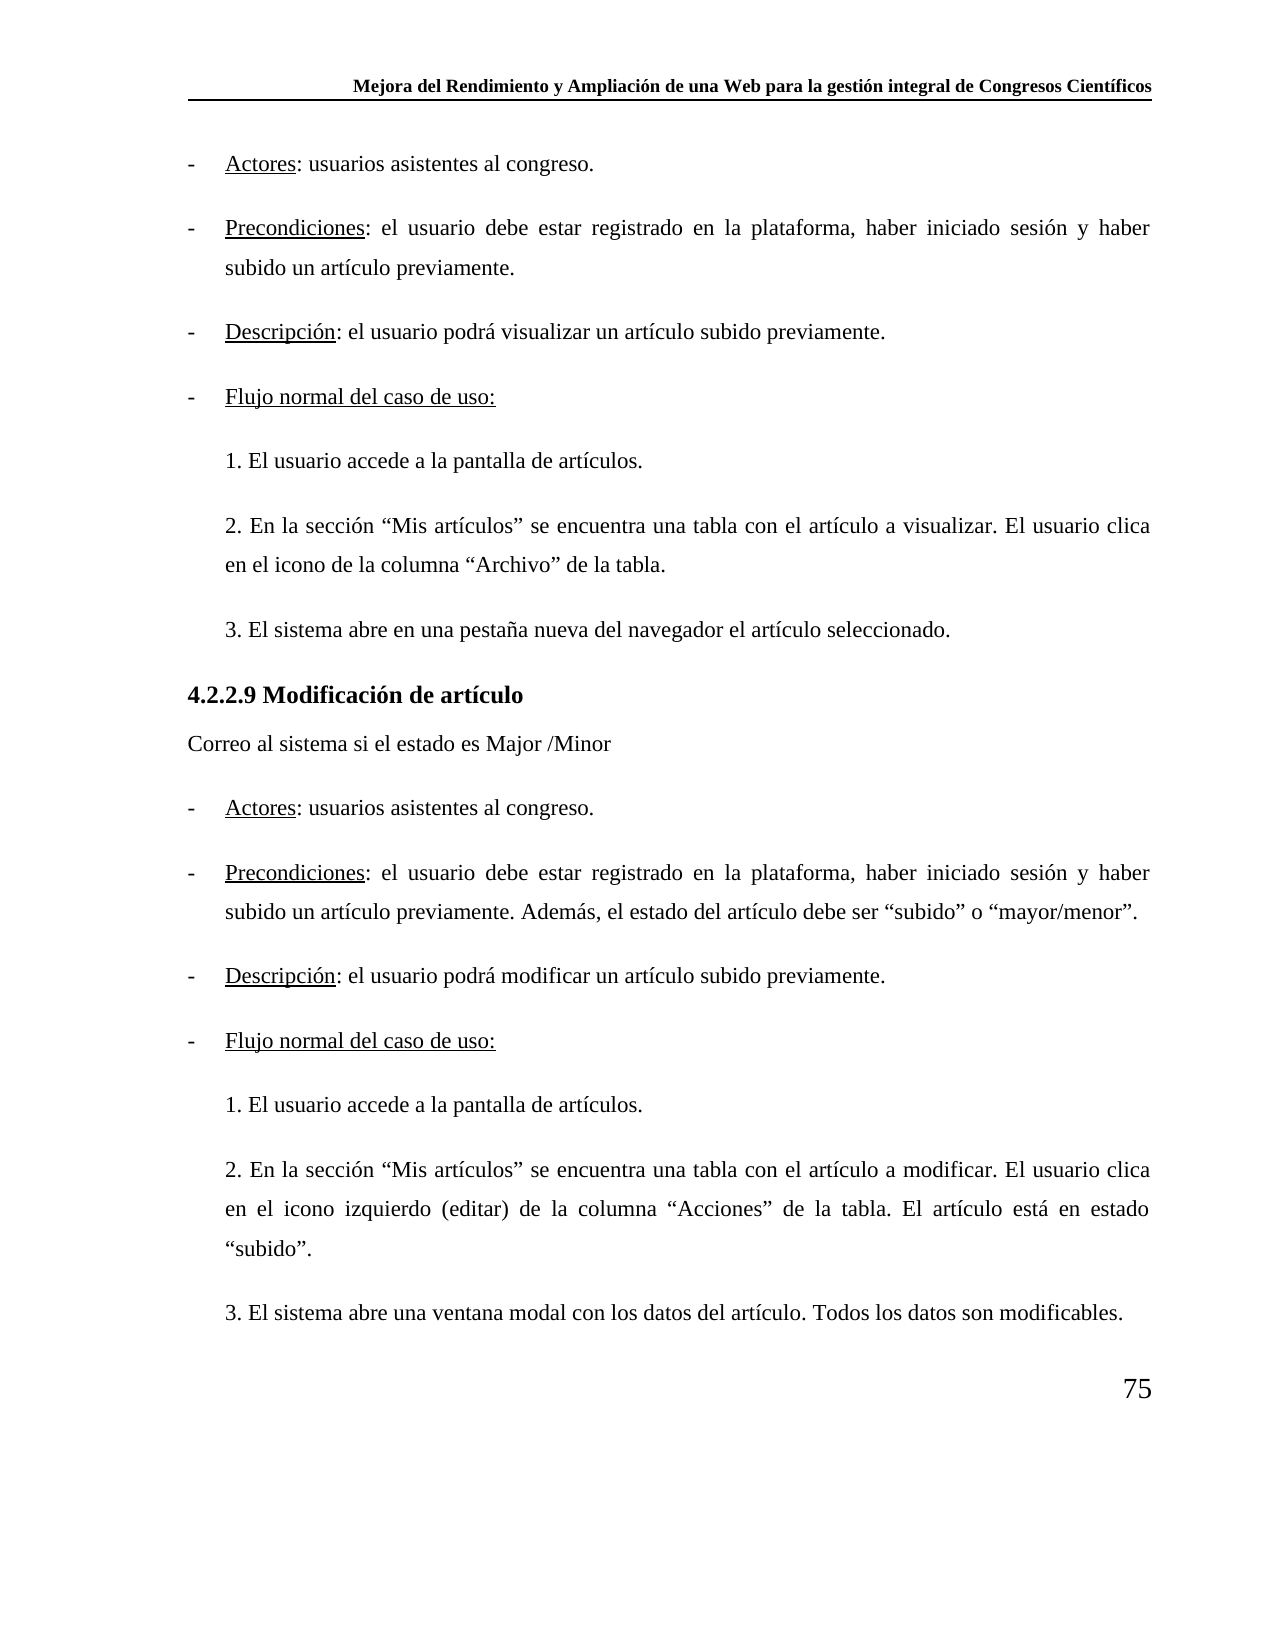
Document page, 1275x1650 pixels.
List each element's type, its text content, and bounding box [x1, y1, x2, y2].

list Descripción: el usuario podrá visualizar un artículo subido previamente. [187, 318, 1152, 345]
text 3. El sistema abre en una pestaña nueva del navegador el artículo seleccionado. [225, 616, 1152, 642]
list Descripción: el usuario podrá modificar un artículo subido previamente. [187, 963, 1152, 989]
list Actores: usuarios asistentes al congreso. [187, 794, 1152, 821]
text 1. El usuario accede a la pantalla de artículos. [225, 1092, 1152, 1118]
list Flujo normal del caso de uso: [187, 1027, 1152, 1053]
subtitle 4.2.2.9 Modificación de artículo [187, 680, 1152, 709]
text 3. El sistema abre una ventana modal con los datos del artículo. Todos los datos son modificables. [225, 1299, 1152, 1326]
text 2. En la sección “Mis artículos” se encuentra una tabla con el artículo a visualizar. El usuario clica en el icono de la columna “Archivo” de la tabla. [225, 512, 1152, 578]
list Precondiciones: el usuario debe estar registrado en la plataforma, haber iniciado sesión y haber subido un artículo previamente. [187, 214, 1152, 280]
list Actores: usuarios asistentes al congreso. [187, 150, 1152, 176]
text Correo al sistema si el estado es Major /Minor [187, 730, 1152, 756]
list Flujo normal del caso de uso: [187, 383, 1152, 409]
text 2. En la sección “Mis artículos” se encuentra una tabla con el artículo a modificar. El usuario clica en el icono izquierdo (editar) de la columna “Acciones” de la tabla. El artículo está en estado “subido”. [225, 1156, 1152, 1261]
text 1. El usuario accede a la pantalla de artículos. [225, 447, 1152, 474]
list Precondiciones: el usuario debe estar registrado en la plataforma, haber iniciado sesión y haber subido un artículo previamente. Además, el estado del artículo debe ser “subido” o “mayor/menor”. [187, 859, 1152, 924]
